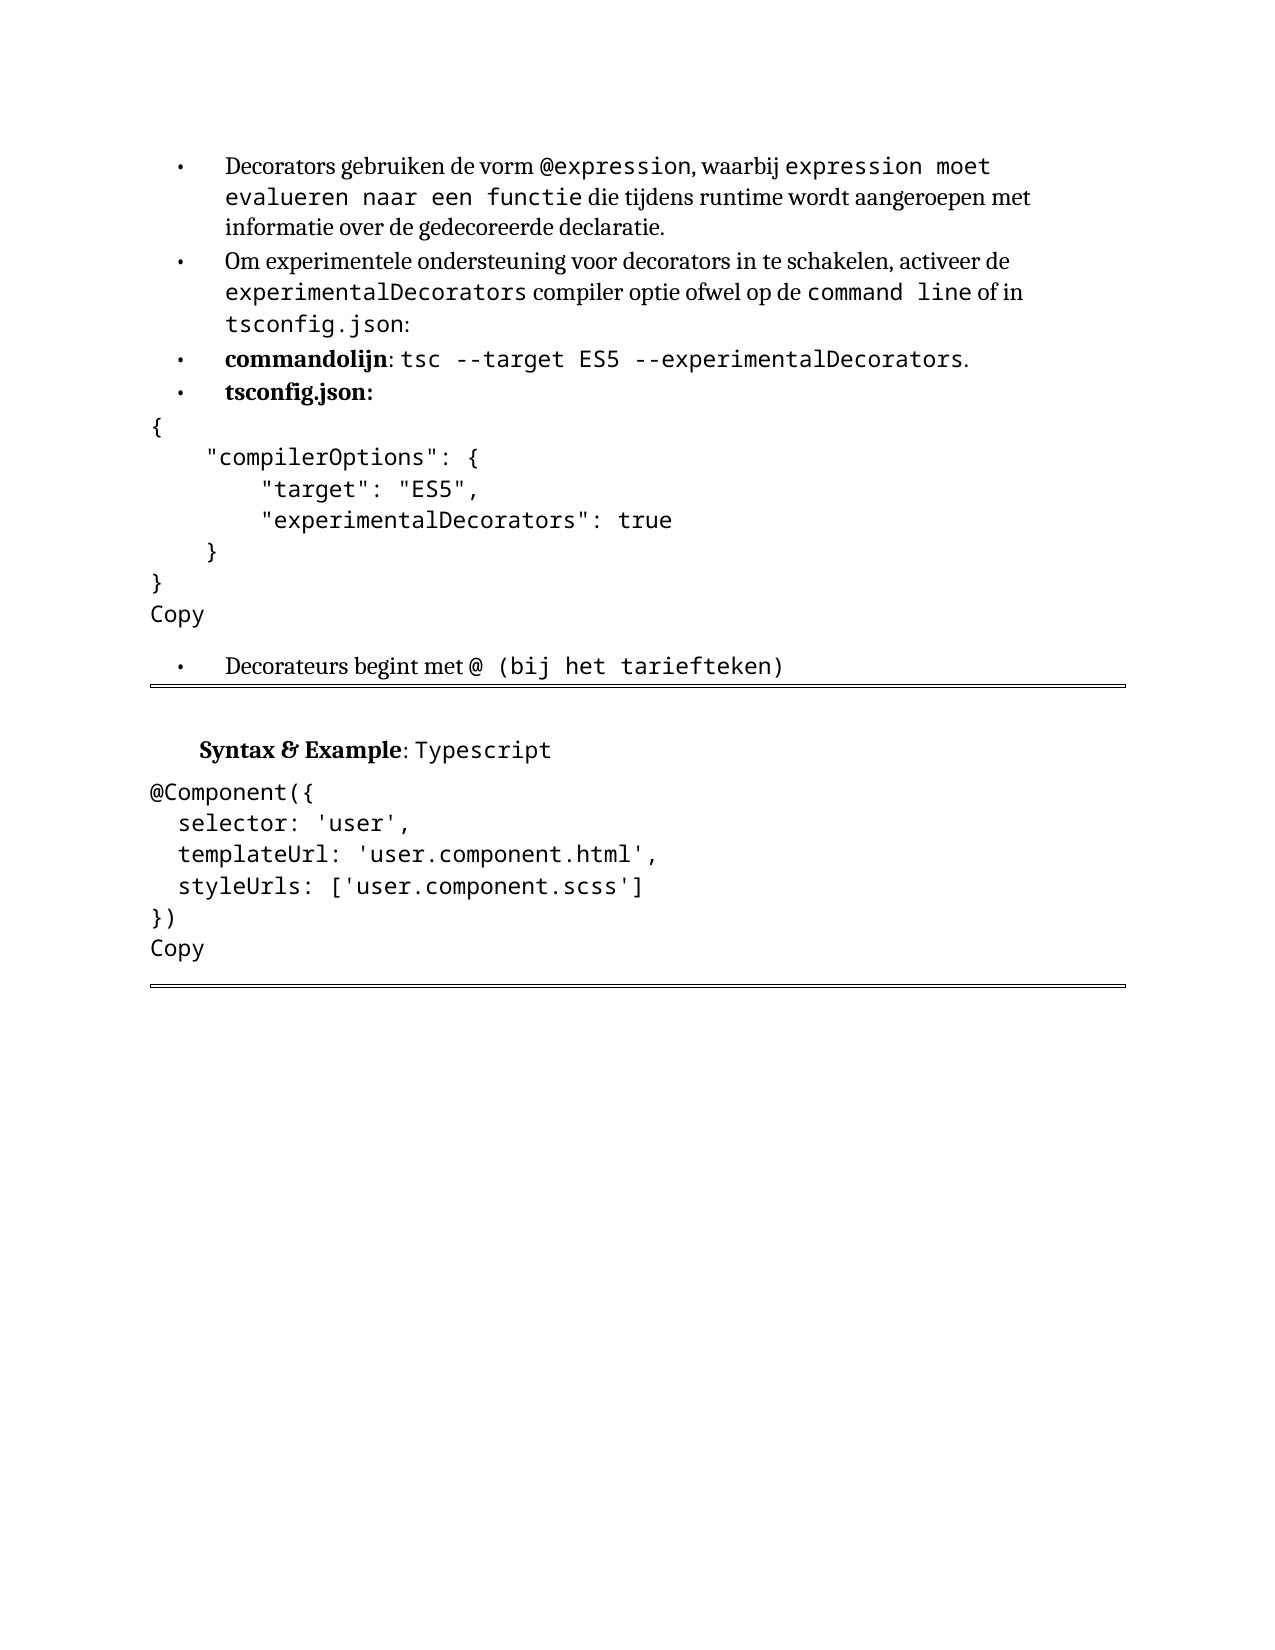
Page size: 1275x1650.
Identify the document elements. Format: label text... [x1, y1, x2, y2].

text Syntax & Example: Typescript [200, 734, 1075, 765]
text { "compilerOptions": { "target": "ES5", "experimentalDecorators": true } } Copy [150, 410, 1125, 629]
text @Component({ selector: 'user', templateUrl: 'user.component.html', styleUrls: ['user.component.scss'] }) Copy [150, 776, 1125, 963]
list Om experimentele ondersteuning voor decorators in te schakelen, activeer de experimentalDecorators compiler optie ofwel op de command line of in tsconfig.json: [175, 245, 1125, 339]
list tsconfig.json: [175, 377, 1125, 406]
list Decorators gebruiken de vorm @expression, waarbij expression moet evalueren naar een functie die tijdens runtime wordt aangeroepen met informatie over de gedecoreerde declaratie. [175, 150, 1125, 241]
list commandolijn: tsc --target ES5 --experimentalDecorators. [175, 342, 1125, 374]
list Decorateurs begint met @ (bij het tariefteken) [175, 649, 1125, 681]
